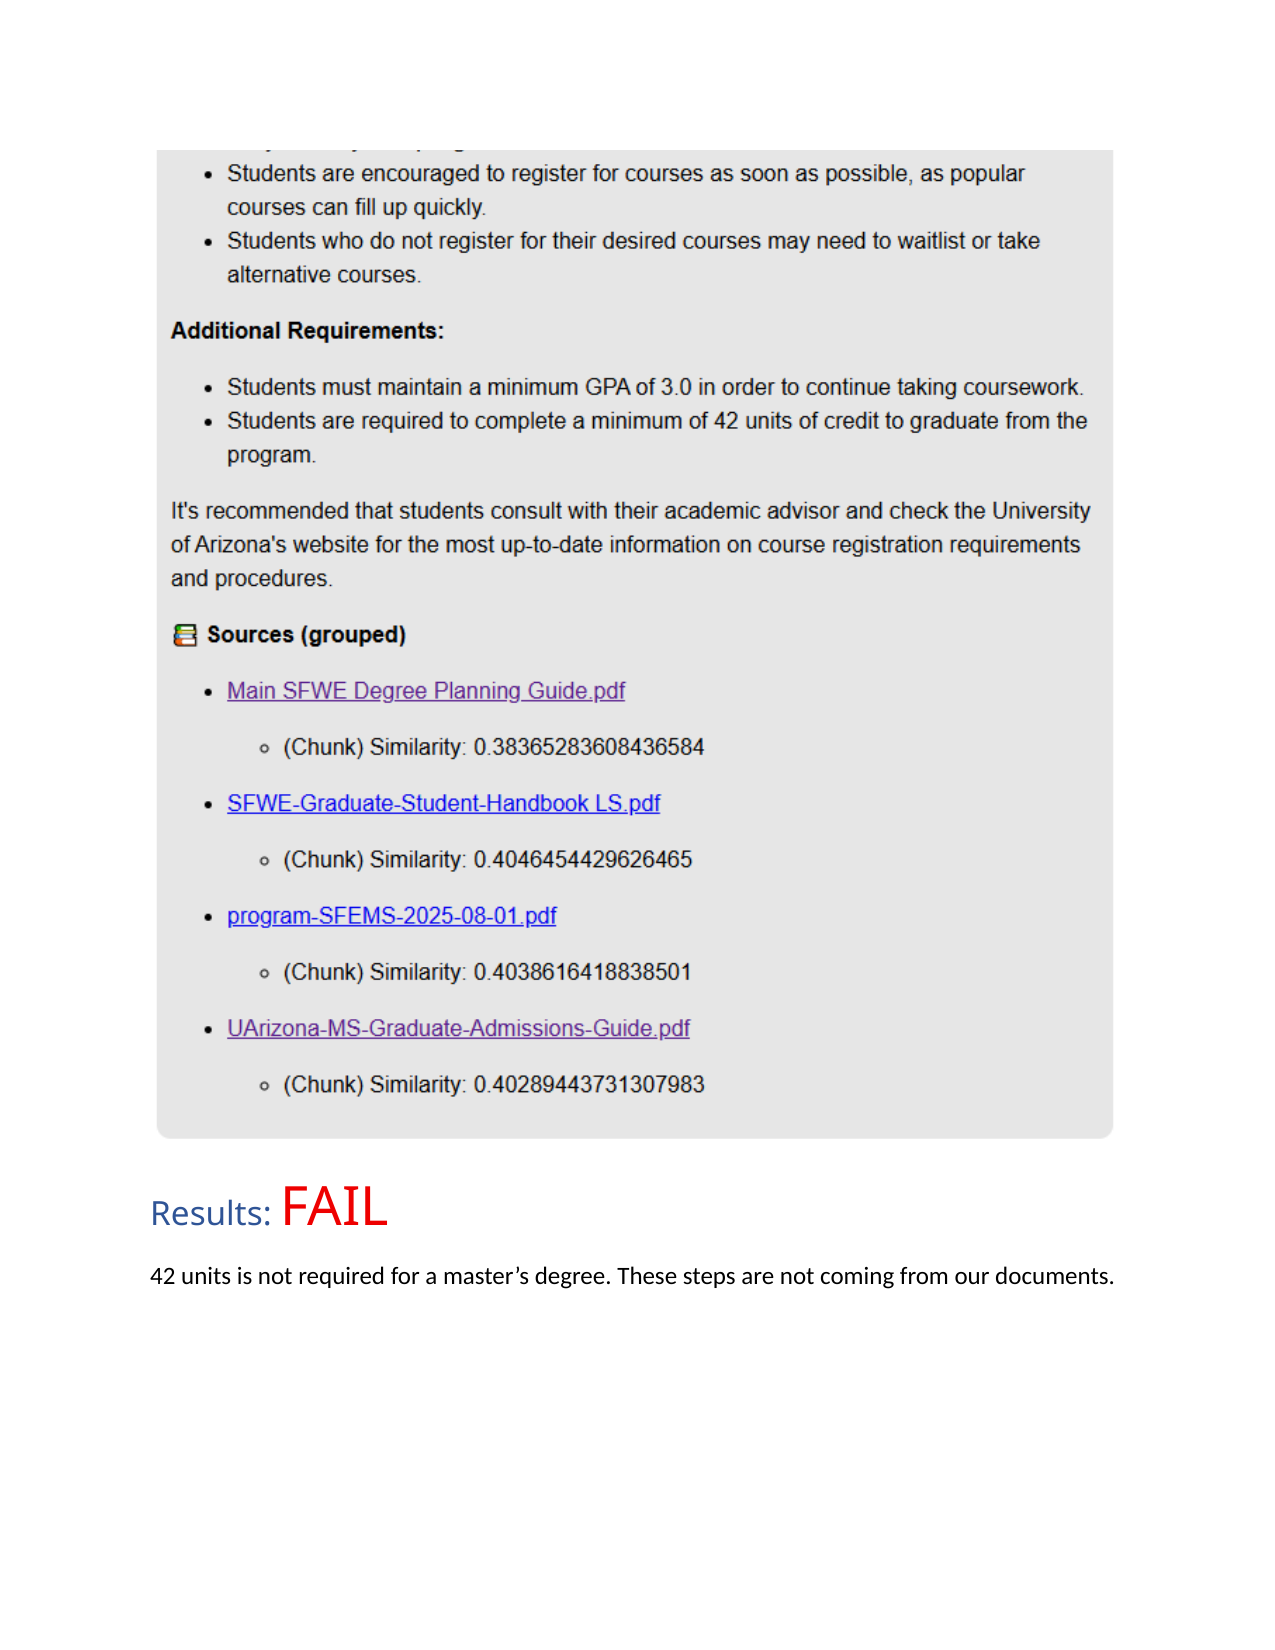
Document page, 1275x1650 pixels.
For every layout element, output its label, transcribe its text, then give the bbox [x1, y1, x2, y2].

subtitle Results: FAIL [150, 1167, 1125, 1241]
picture [150, 150, 1125, 1146]
text 42 units is not required for a master’s degree. These steps are not coming from our documents. [150, 1260, 1125, 1291]
